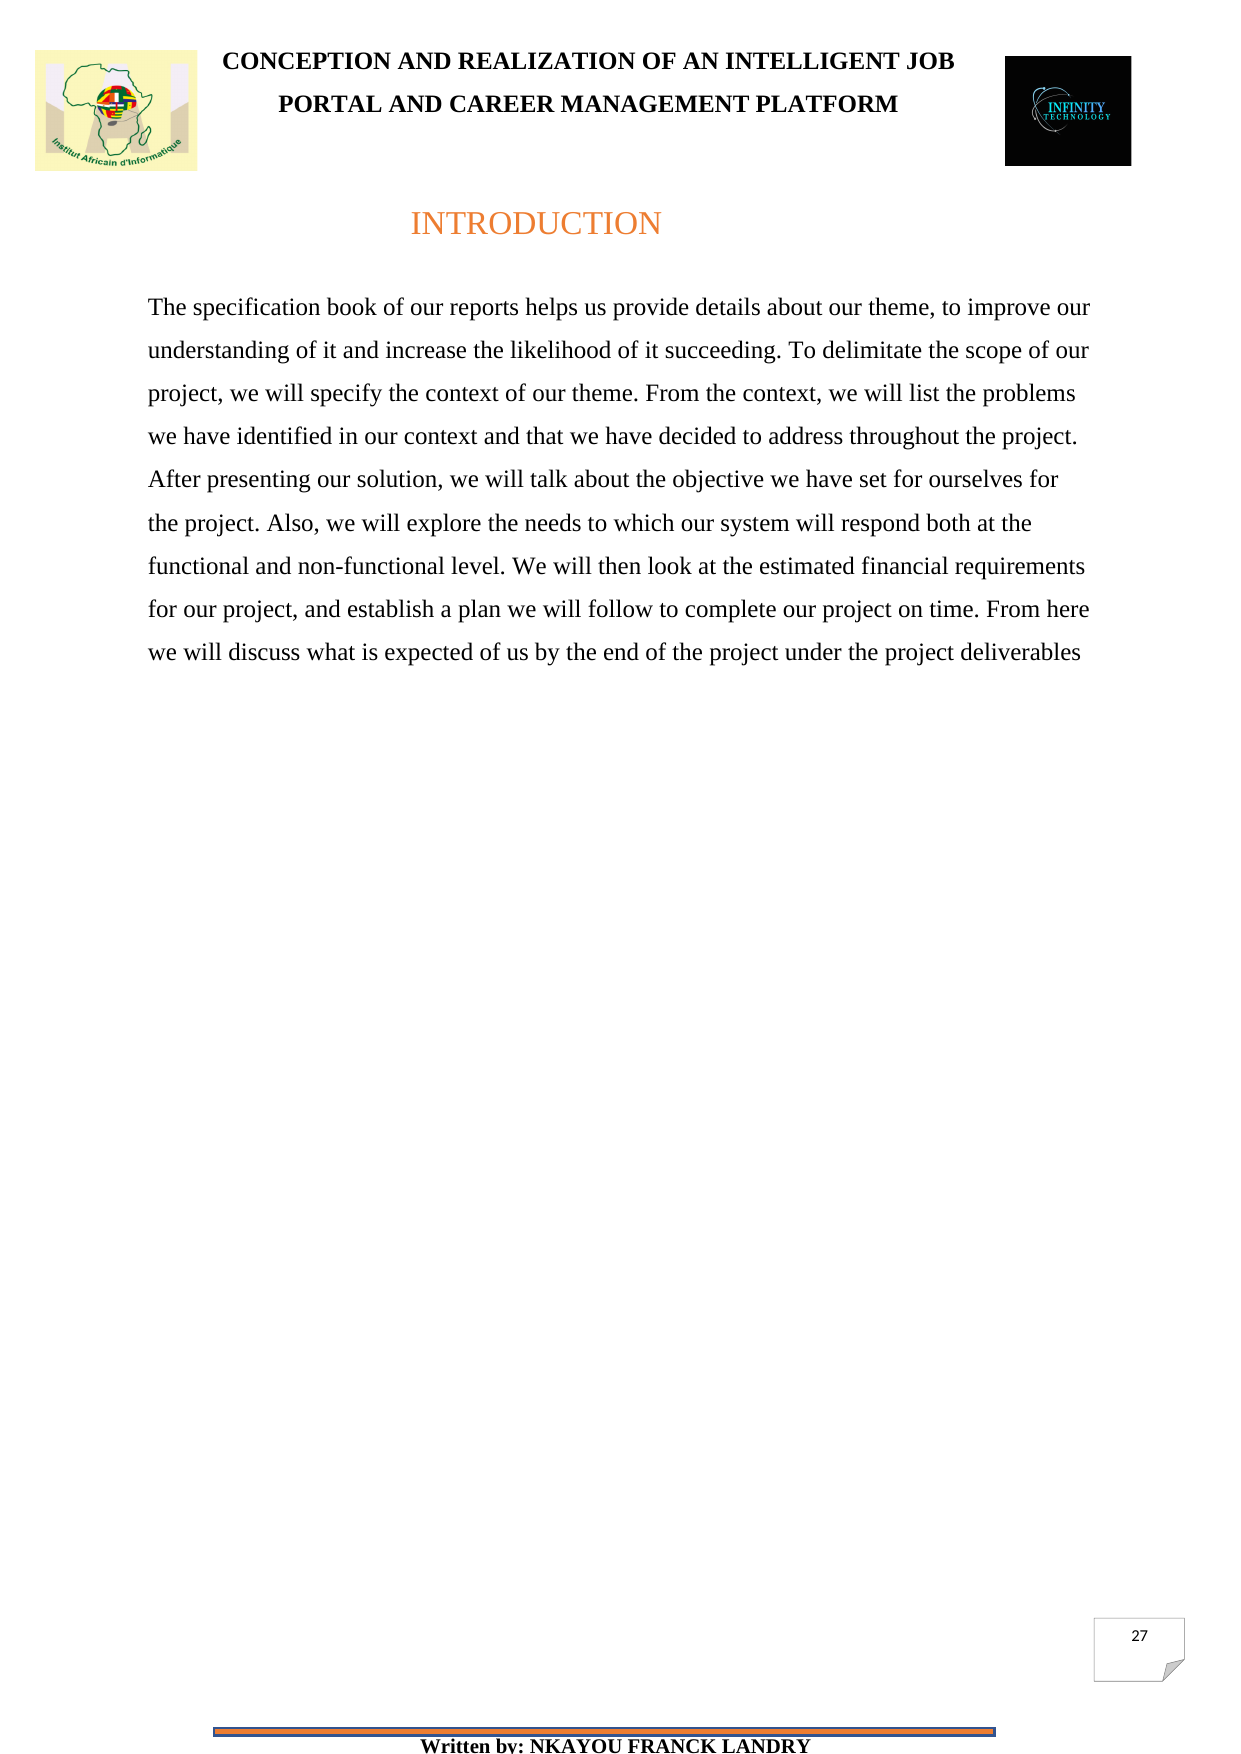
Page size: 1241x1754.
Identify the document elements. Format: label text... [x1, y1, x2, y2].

subtitle INTRODUCTION [148, 203, 1093, 241]
picture [35, 50, 198, 171]
picture [1005, 56, 1132, 166]
text The specification book of our reports helps us provide details about our theme, to improve our understanding of it and increase the likelihood of it succeeding. To delimitate the scope of our project, we will specify the context of our theme. From the context, we will list the problems we have identified in our context and that we have decided to address throughout the project. After presenting our solution, we will talk about the objective we have set for ourselves for the project. Also, we will explore the needs to which our system will respond both at the functional and non-functional level. We will then look at the estimated financial requirements for our project, and establish a plan we will follow to complete our project on time. From here we will discuss what is expected of us by the end of the project under the project deliverables [148, 292, 1093, 666]
